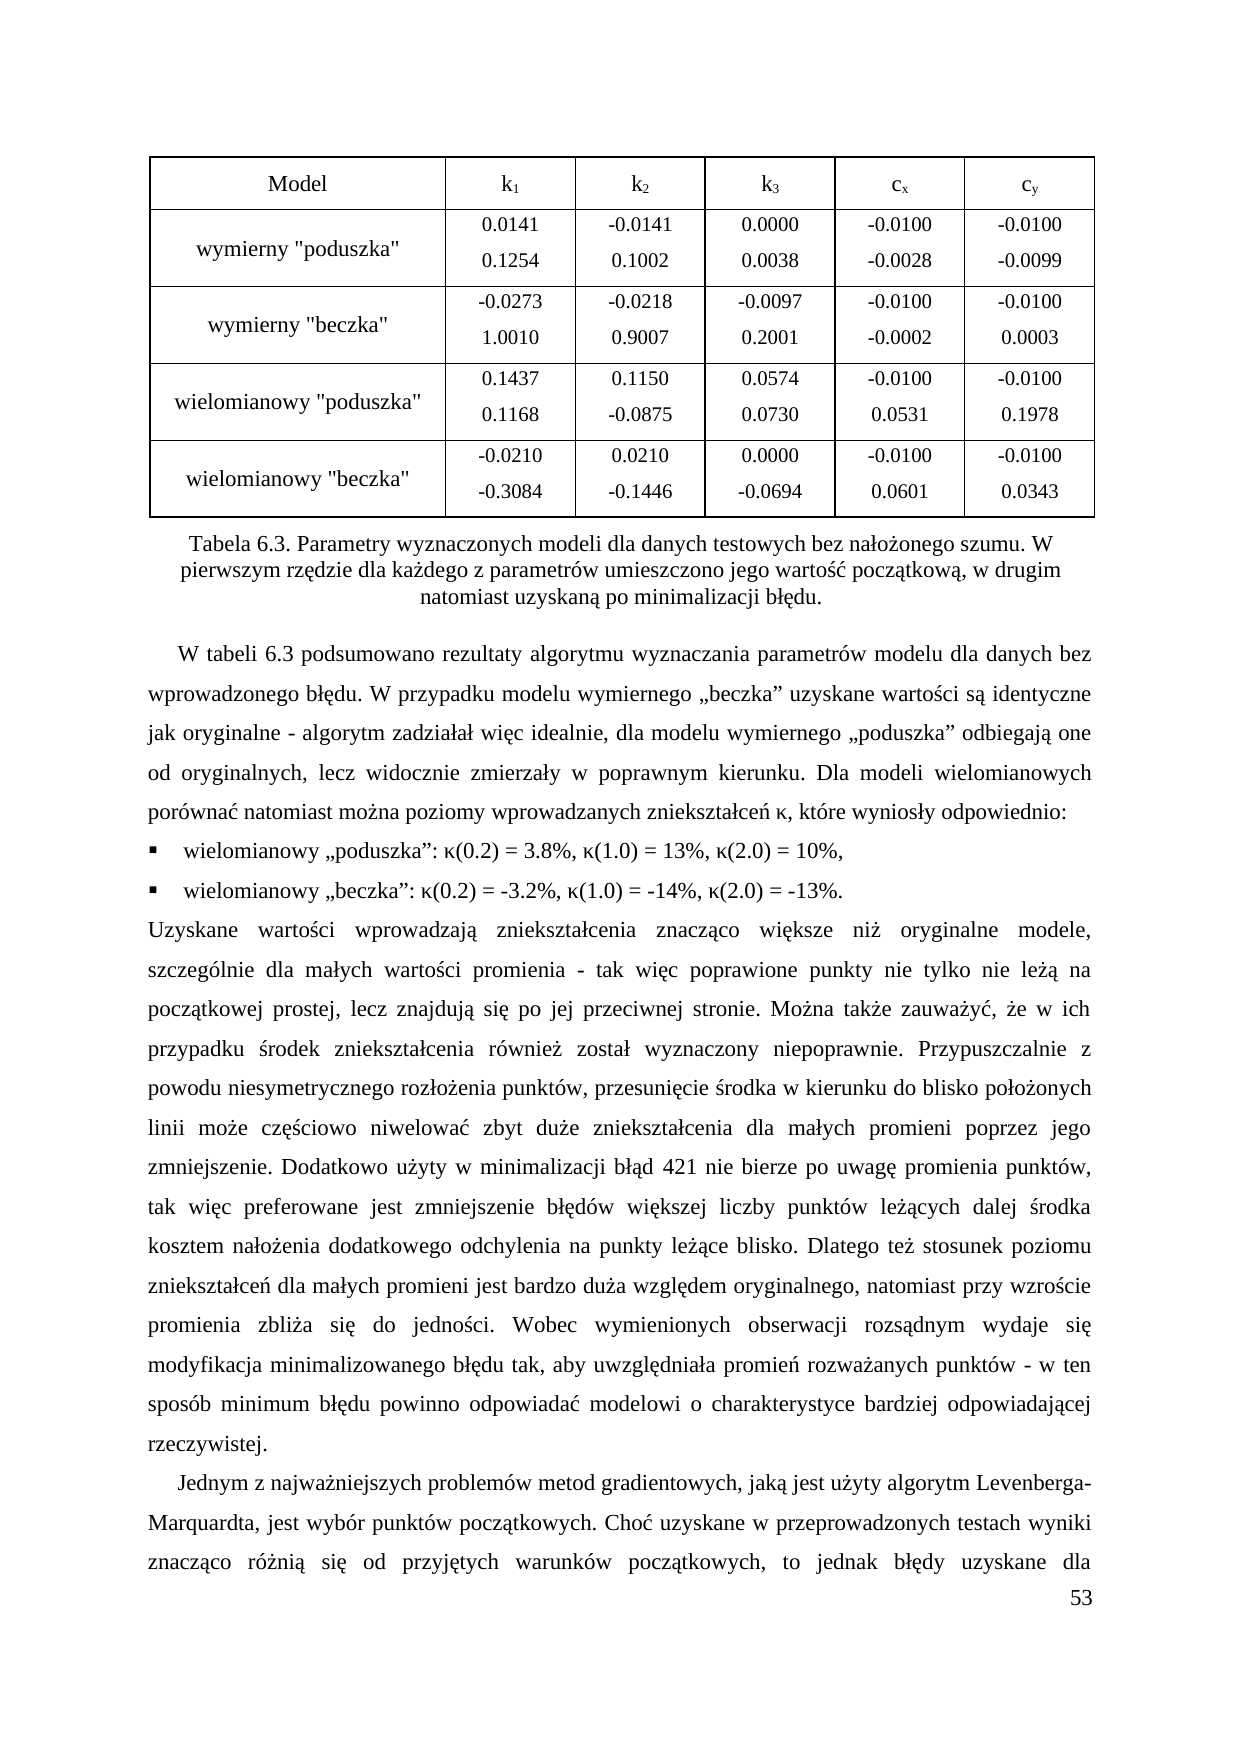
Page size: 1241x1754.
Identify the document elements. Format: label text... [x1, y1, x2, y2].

text wielomianowy „poduszka”: κ(0.2) = 3.8%, κ(1.0) = 13%, κ(2.0) = 10%, [148, 837, 1093, 864]
text Uzyskane wartości wprowadzają zniekształcenia znacząco większe niż oryginalne modele, szczególnie dla małych wartości promienia - tak więc poprawione punkty nie tylko nie leżą na początkowej prostej, lecz znajdują się po jej przeciwnej stronie. Można także zauważyć, że w ich przypadku środek zniekształcenia również został wyznaczony niepoprawnie. Przypuszczalnie z powodu niesymetrycznego rozłożenia punktów, przesunięcie środka w kierunku do blisko położonych linii może częściowo niwelować zbyt duże zniekształcenia dla małych promieni poprzez jego zmniejszenie. Dodatkowo użyty w minimalizacji błąd nie bierze po uwagę promienia punktów, tak więc preferowane jest zmniejszenie błędów większej liczby punktów leżących dalej środka kosztem nałożenia dodatkowego odchylenia na punkty leżące blisko. Dlatego też stosunek poziomu zniekształceń dla małych promieni jest bardzo duża względem oryginalnego, natomiast przy wzroście promienia zbliża się do jedności. Wobec wymienionych obserwacji rozsądnym wydaje się modyfikacja minimalizowanego błędu tak, aby uwzględniała promień rozważanych punktów - w ten sposób minimum błędu powinno odpowiadać modelowi o charakterystyce bardziej odpowiadającej rzeczywistej. [148, 916, 1093, 1456]
text W tabeli 6.3 podsumowano rezultaty algorytmu wyznaczania parametrów modelu dla danych bez wprowadzonego błędu. W przypadku modelu wymiernego „beczka” uzyskane wartości są identyczne jak oryginalne - algorytm zadziałał więc idealnie, dla modelu wymiernego „poduszka” odbiegają one od oryginalnych, lecz widocznie zmierzały w poprawnym kierunku. Dla modeli wielomianowych porównać natomiast można poziomy wprowadzanych zniekształceń κ, które wyniosły odpowiednio: [148, 627, 1093, 824]
text wielomianowy „beczka”: κ(0.2) = -3.2%, κ(1.0) = -14%, κ(2.0) = -13%. [148, 877, 1093, 903]
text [148, 1469, 1093, 1574]
